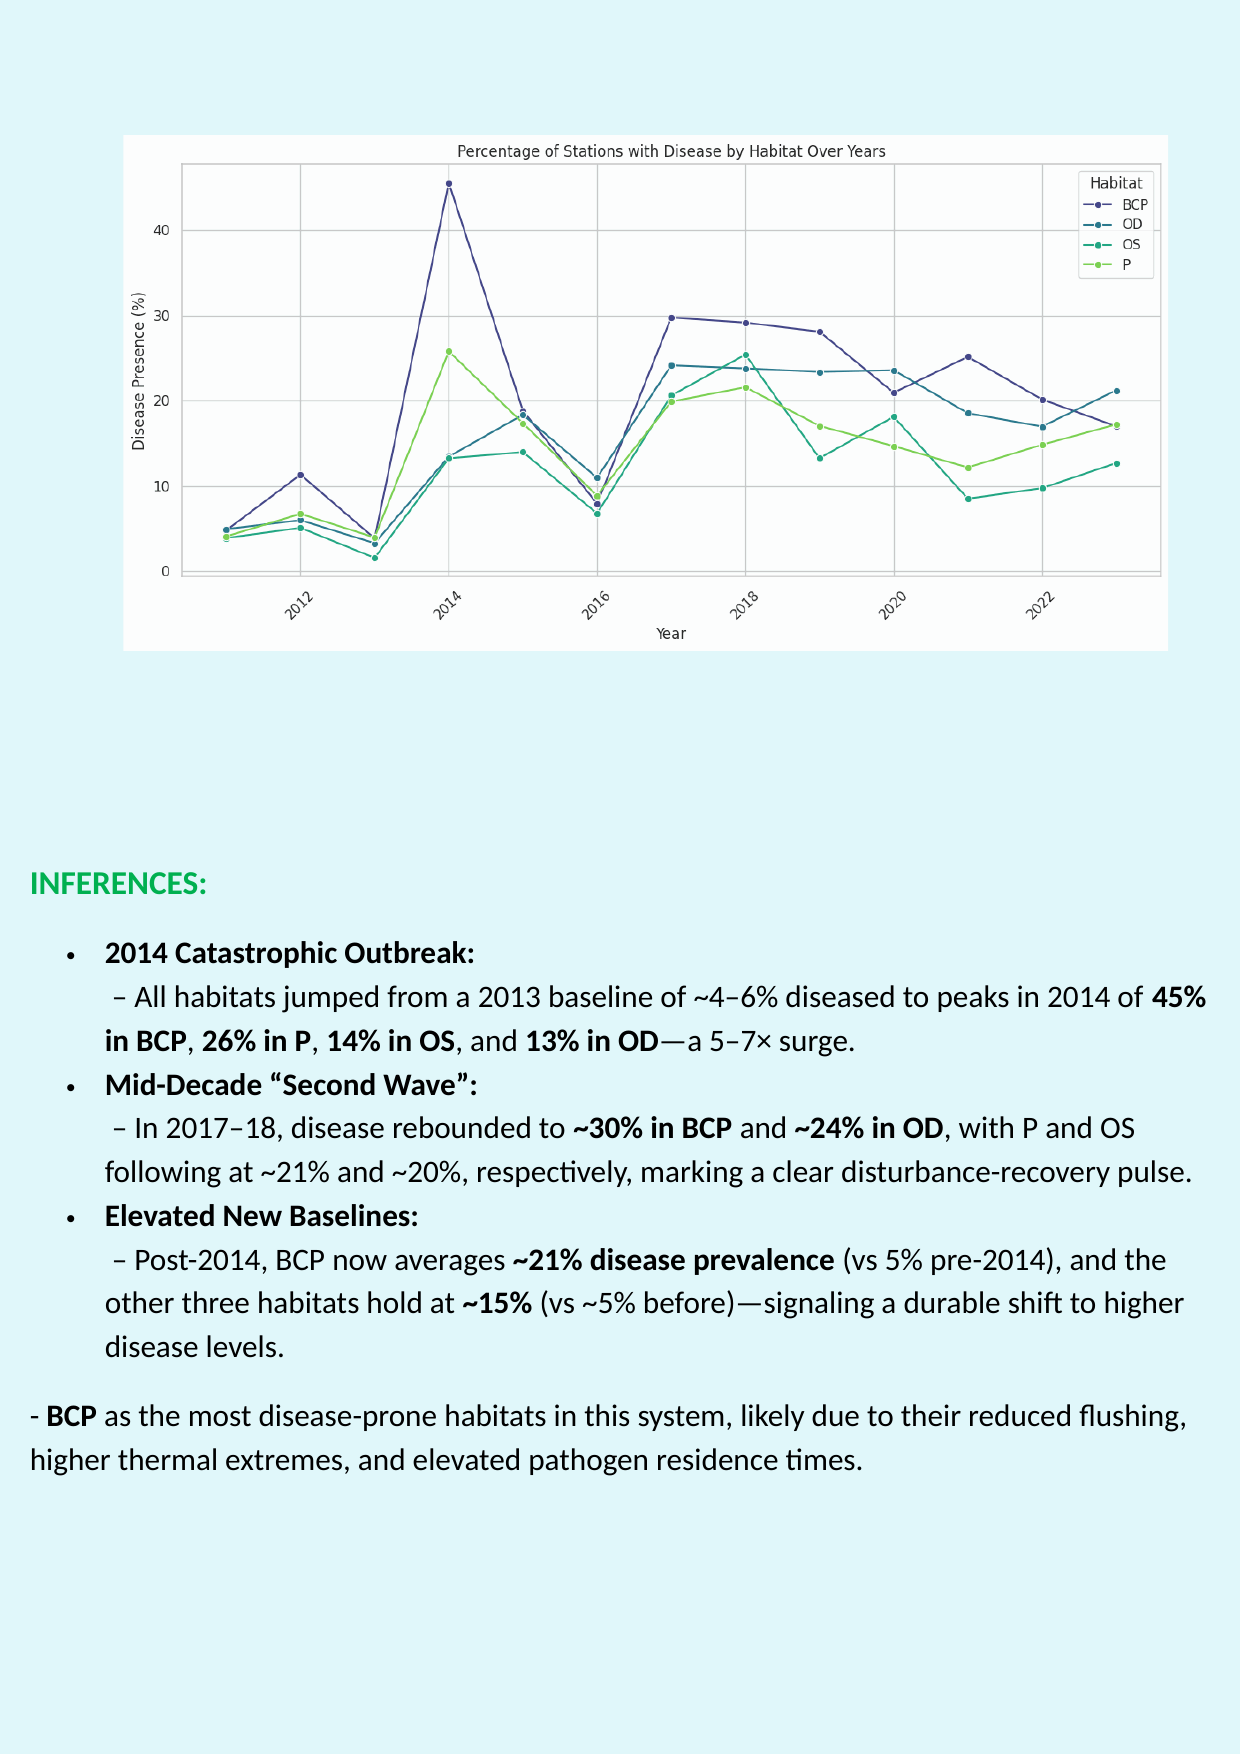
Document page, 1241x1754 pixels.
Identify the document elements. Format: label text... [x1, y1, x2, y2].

list Mid-Decade “Second Wave”: – In 2017–18, disease rebounded to ~30% in BCP and ~24% in OD, with P and OS following at ~21% and ~20%, respectively, marking a clear disturbance-recovery pulse. [67, 1065, 1211, 1191]
text - BCP as the most disease-prone habitats in this system, likely due to their reduced flushing, higher thermal extremes, and elevated pathogen residence times. [29, 1396, 1211, 1478]
list Elevated New Baselines: – Post-2014, BCP now averages ~21% disease prevalence (vs 5% pre-2014), and the other three habitats hold at ~15% (vs ~5% before)—signaling a durable shift to higher disease levels. [67, 1196, 1211, 1366]
text INFERENCES: [29, 862, 1211, 903]
picture [123, 135, 1169, 651]
list 2014 Catastrophic Outbreak: – All habitats jumped from a 2013 baseline of ~4–6% diseased to peaks in 2014 of 45% in BCP, 26% in P, 14% in OS, and 13% in OD—a 5–7× surge. [67, 934, 1211, 1059]
